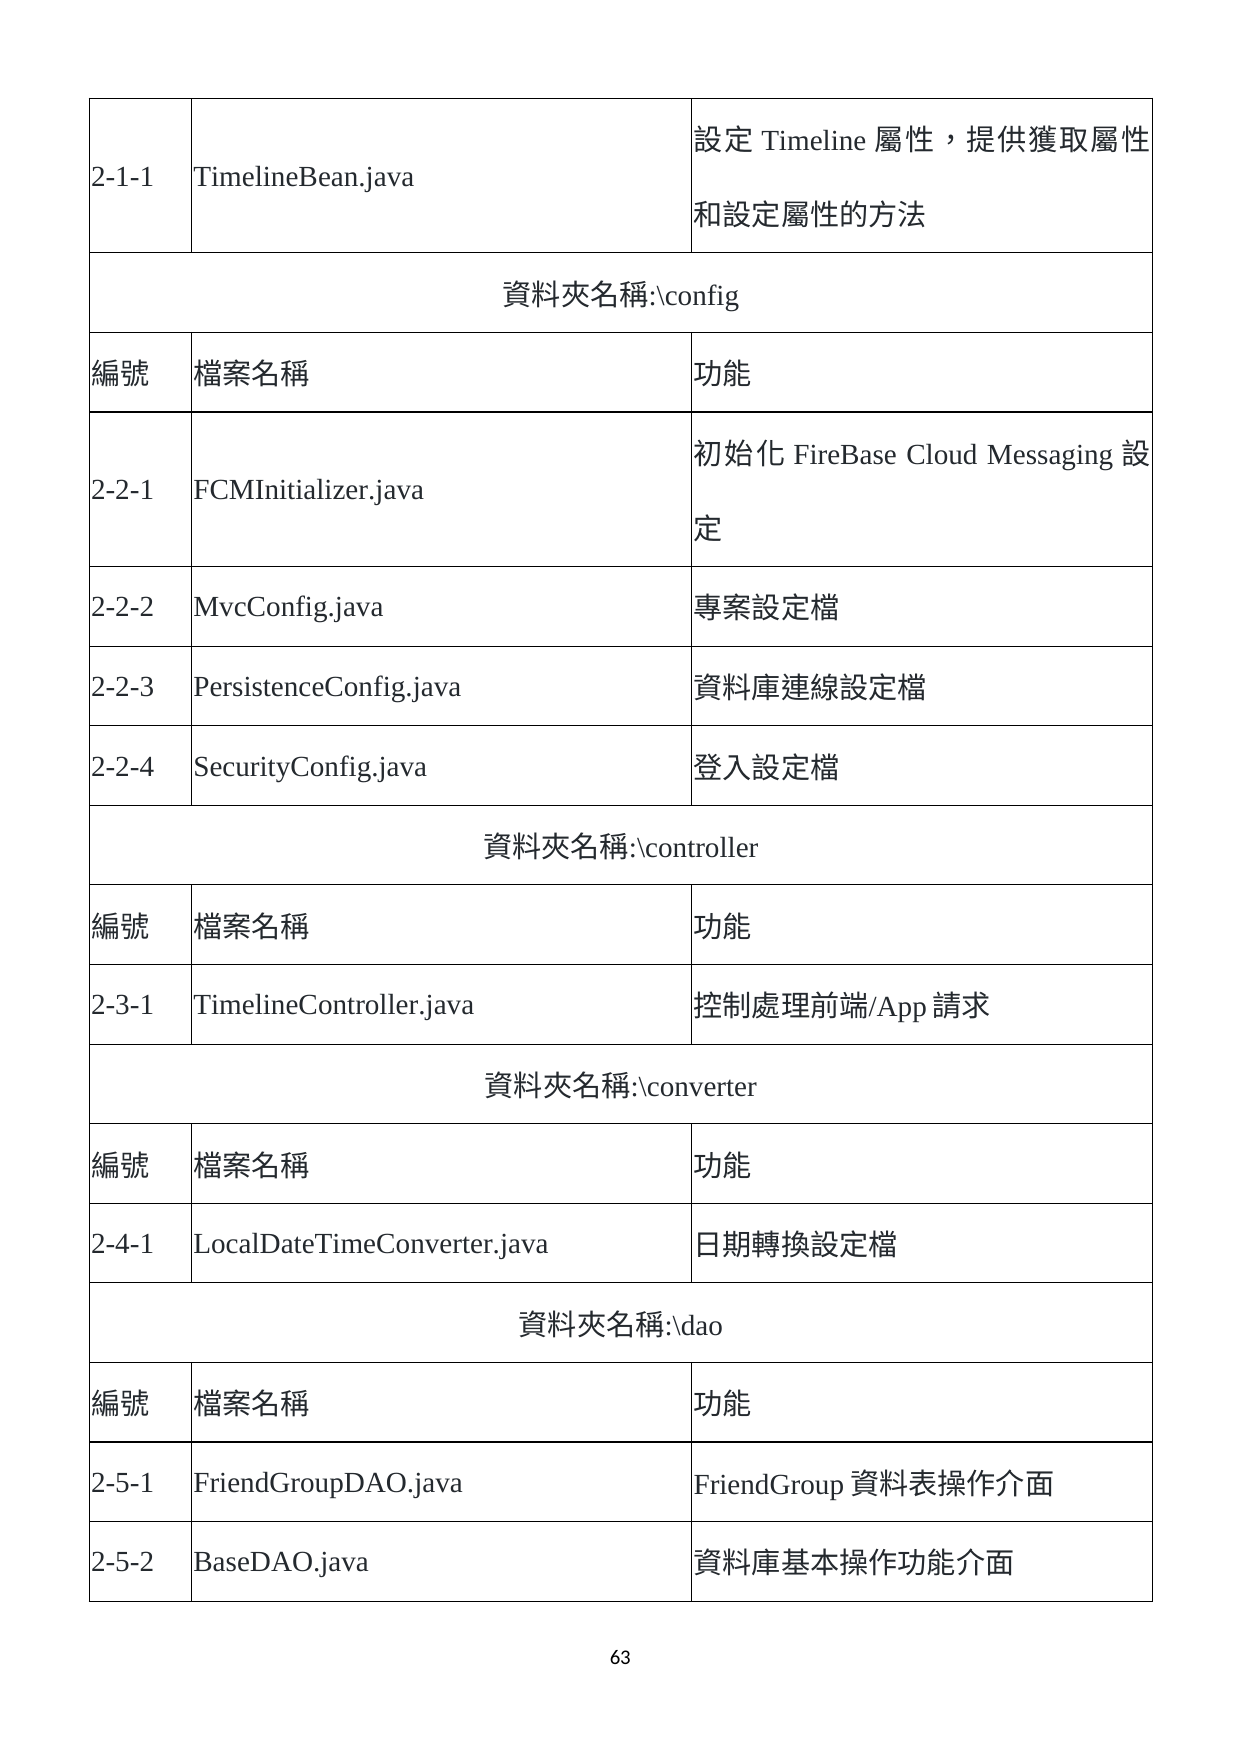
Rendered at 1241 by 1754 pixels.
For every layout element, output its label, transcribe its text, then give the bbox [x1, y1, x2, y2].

table_cell 2-2-1 [90, 413, 191, 566]
table_cell 2-5-2 [90, 1522, 191, 1601]
table_cell 編號 [90, 1124, 191, 1203]
table_cell 檔案名稱 [192, 885, 691, 964]
table_cell 資料夾名稱:\controller [90, 806, 1152, 884]
table_cell 2-3-1 [90, 965, 191, 1043]
table_cell 日期轉換設定檔 [692, 1204, 1152, 1282]
table_cell 資料夾名稱:\converter [90, 1045, 1152, 1123]
table_cell 資料夾名稱:\dao [90, 1283, 1152, 1362]
table_cell SecurityConfig.java [192, 726, 691, 805]
table_cell 編號 [90, 885, 191, 964]
table_cell 專案設定檔 [692, 567, 1152, 646]
table_cell 功能 [692, 1124, 1152, 1203]
table_cell MvcConfig.java [192, 567, 691, 646]
table_cell FriendGroup資料表操作介面 [692, 1443, 1152, 1521]
table_cell 功能 [692, 1363, 1152, 1441]
table_cell FCMInitializer.java [192, 413, 691, 566]
table_cell BaseDAO.java [192, 1522, 691, 1601]
table_cell 2-2-4 [90, 726, 191, 805]
table_cell 檔案名稱 [192, 333, 691, 411]
table_cell 編號 [90, 333, 191, 411]
table_cell 登入設定檔 [692, 726, 1152, 805]
table_cell 2-1-1 [90, 99, 191, 252]
table_cell 設定Timeline屬性，提供獲取屬性和設定屬性的方法 [692, 99, 1152, 252]
table_cell TimelineBean.java [192, 99, 691, 252]
table_cell 2-2-2 [90, 567, 191, 646]
table_cell 資料庫基本操作功能介面 [692, 1522, 1152, 1601]
table_cell TimelineController.java [192, 965, 691, 1043]
table_cell PersistenceConfig.java [192, 647, 691, 725]
table_cell 2-4-1 [90, 1204, 191, 1282]
table_cell 2-5-1 [90, 1443, 191, 1521]
table_cell 資料庫連線設定檔 [692, 647, 1152, 725]
table_cell FriendGroupDAO.java [192, 1443, 691, 1521]
table_cell 控制處理前端/App請求 [692, 965, 1152, 1043]
table_cell 編號 [90, 1363, 191, 1441]
table_cell LocalDateTimeConverter.java [192, 1204, 691, 1282]
table_cell 資料夾名稱:\config [90, 253, 1152, 332]
table_cell 檔案名稱 [192, 1124, 691, 1203]
table_cell 2-2-3 [90, 647, 191, 725]
table_cell 檔案名稱 [192, 1363, 691, 1441]
table_cell 功能 [692, 885, 1152, 964]
table_cell 功能 [692, 333, 1152, 411]
table_cell 初始化FireBase Cloud Messaging設定 [692, 413, 1152, 566]
